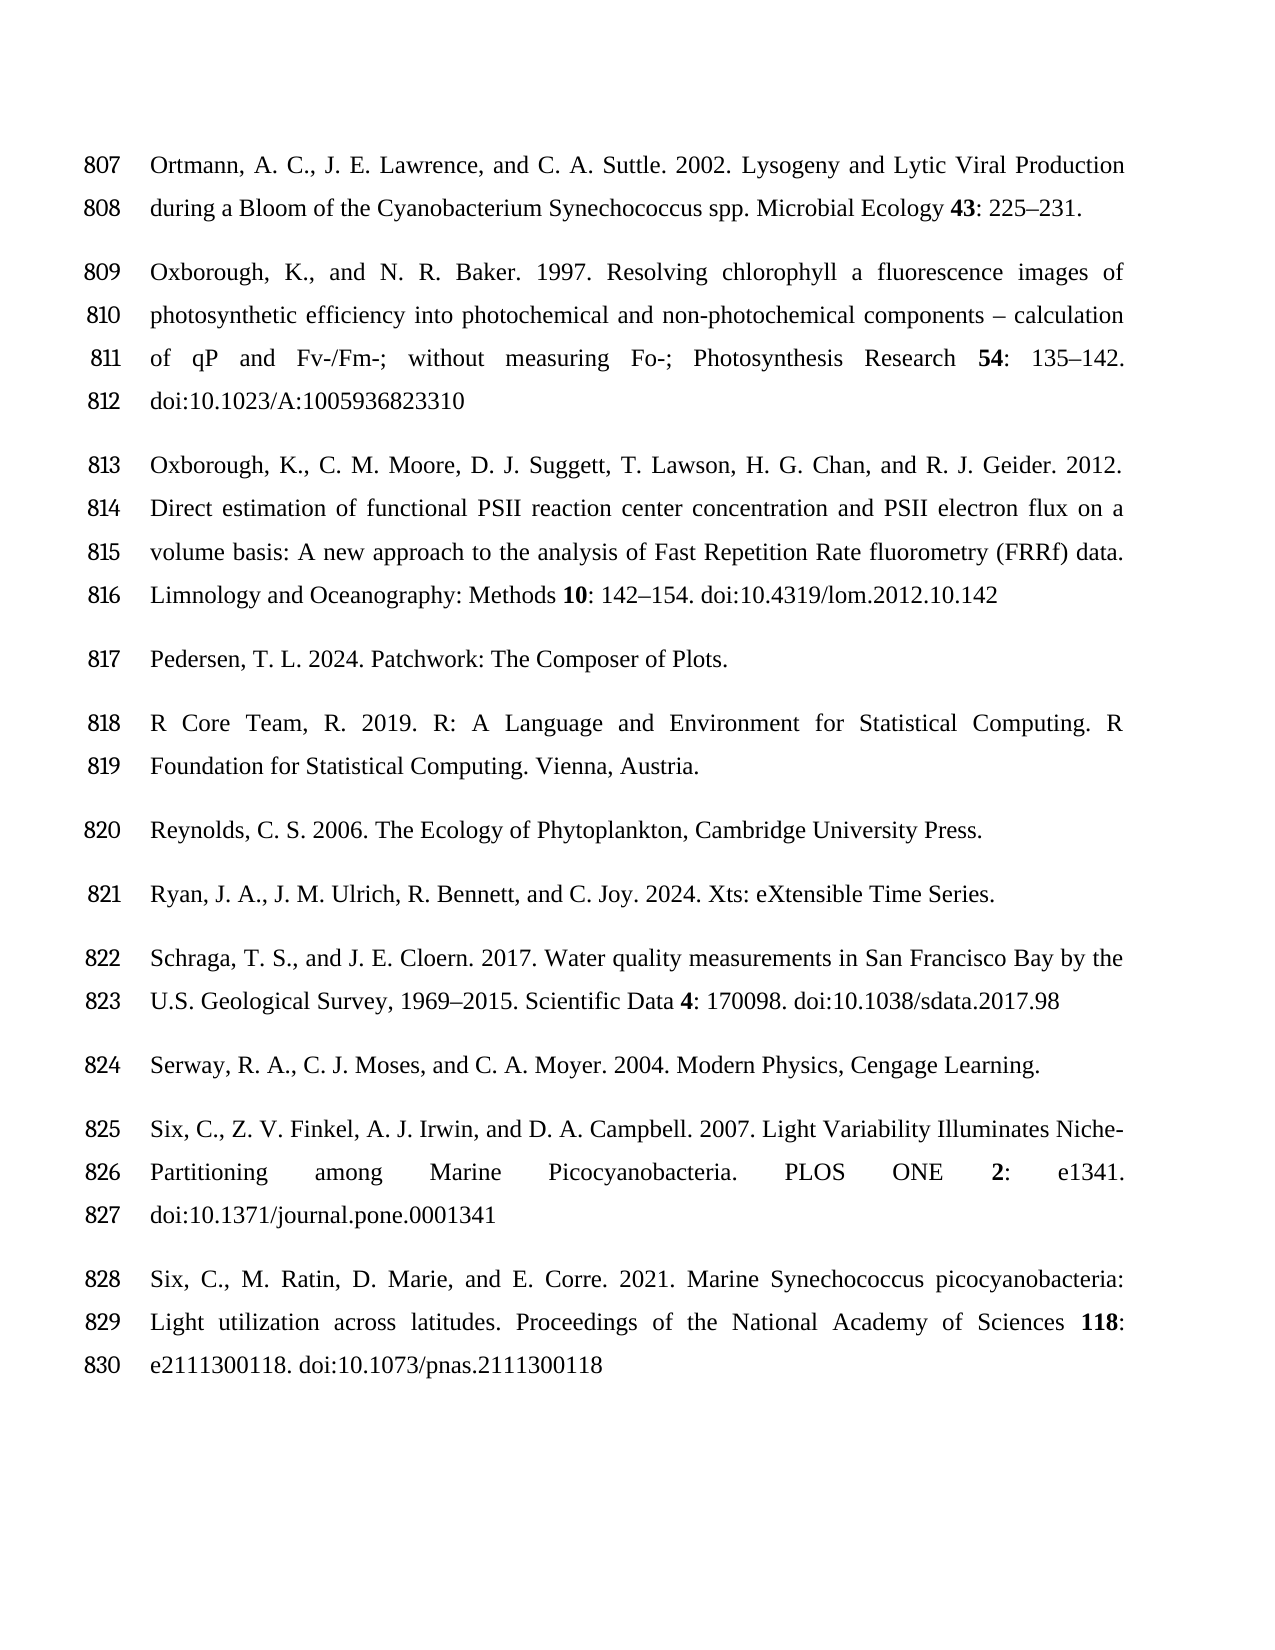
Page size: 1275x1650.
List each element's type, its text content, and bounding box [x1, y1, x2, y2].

text Oxborough, K., and N. R. Baker. 1997. Resolving chlorophyll a fluorescence images of photosynthetic efficiency into photochemical and non-photochemical components – calculation of qP and Fv-/Fm-; without measuring Fo-; Photosynthesis Research 54: 135–142. doi:10.1023/A:1005936823310 [150, 257, 1125, 415]
text Six, C., M. Ratin, D. Marie, and E. Corre. 2021. Marine Synechococcus picocyanobacteria: Light utilization across latitudes. Proceedings of the National Academy of Sciences 118: e2111300118. doi:10.1073/pnas.2111300118 [150, 1264, 1125, 1379]
text Schraga, T. S., and J. E. Cloern. 2017. Water quality measurements in San Francisco Bay by the U.S. Geological Survey, 1969–2015. Scientific Data 4: 170098. doi:10.1038/sdata.2017.98 [150, 943, 1125, 1014]
text Reynolds, C. S. 2006. The Ecology of Phytoplankton, Cambridge University Press. [150, 815, 1125, 843]
text Ryan, J. A., J. M. Ulrich, R. Bennett, and C. Joy. 2024. Xts: eXtensible Time Series. [150, 879, 1125, 907]
text R Core Team, R. 2019. R: A Language and Environment for Statistical Computing. R Foundation for Statistical Computing. Vienna, Austria. [150, 708, 1125, 779]
text Six, C., Z. V. Finkel, A. J. Irwin, and D. A. Campbell. 2007. Light Variability Illuminates Niche-Partitioning among Marine Picocyanobacteria. PLOS ONE 2: e1341. doi:10.1371/journal.pone.0001341 [150, 1114, 1125, 1229]
text Oxborough, K., C. M. Moore, D. J. Suggett, T. Lawson, H. G. Chan, and R. J. Geider. 2012. Direct estimation of functional PSII reaction center concentration and PSII electron flux on a volume basis: A new approach to the analysis of Fast Repetition Rate fluorometry (FRRf) data. Limnology and Oceanography: Methods 10: 142–154. doi:10.4319/lom.2012.10.142 [150, 450, 1125, 608]
text Pedersen, T. L. 2024. Patchwork: The Composer of Plots. [150, 644, 1125, 672]
text Serway, R. A., C. J. Moses, and C. A. Moyer. 2004. Modern Physics, Cengage Learning. [150, 1050, 1125, 1078]
text Ortmann, A. C., J. E. Lawrence, and C. A. Suttle. 2002. Lysogeny and Lytic Viral Production during a Bloom of the Cyanobacterium Synechococcus spp. Microbial Ecology 43: 225–231. [150, 150, 1125, 222]
